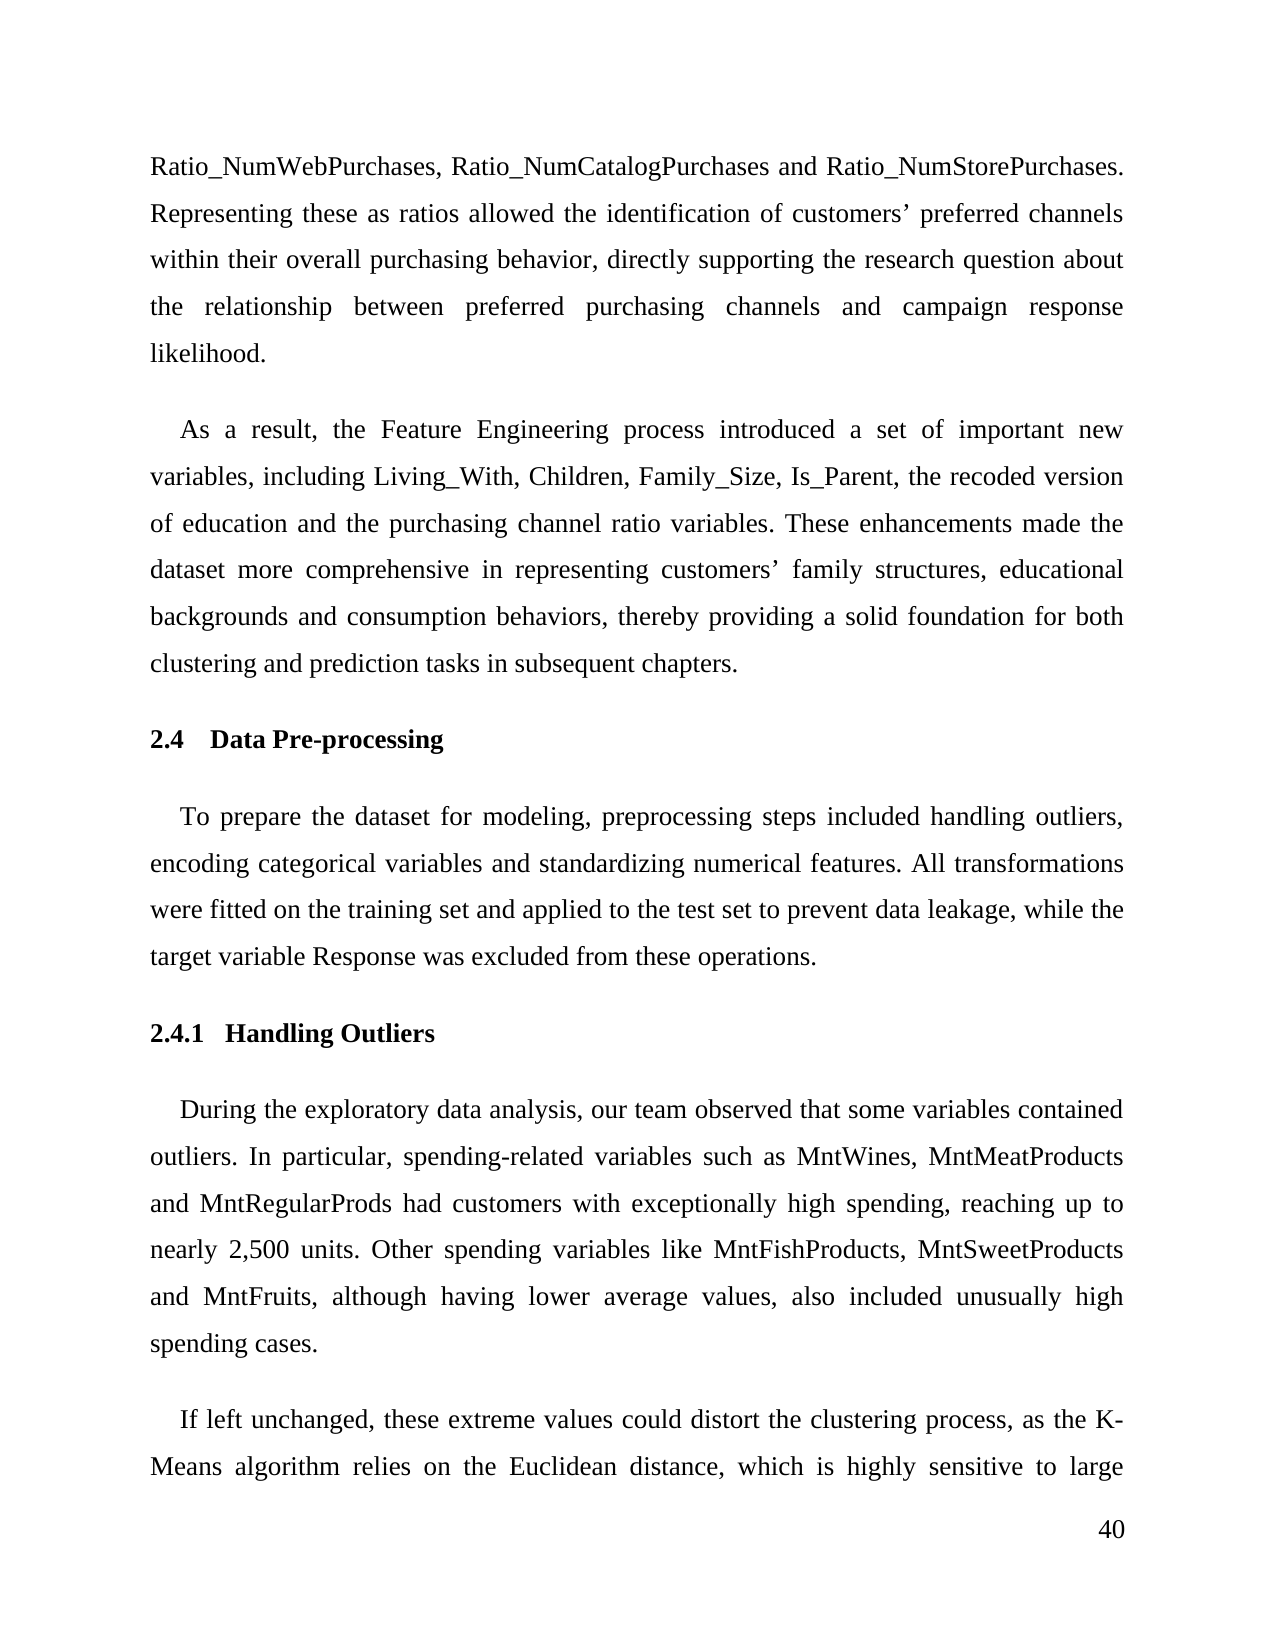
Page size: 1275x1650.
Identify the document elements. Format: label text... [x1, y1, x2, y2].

subtitle Handling Outliers [150, 1017, 1125, 1048]
text To prepare the dataset for modeling, preprocessing steps included handling outliers, encoding categorical variables and standardizing numerical features. All transformations were fitted on the training set and applied to the test set to prevent data leakage, while the target variable Response was excluded from these operations. [150, 800, 1125, 971]
subtitle Data Pre-processing [150, 723, 1125, 754]
text During the exploratory data analysis, our team observed that some variables contained outliers. In particular, spending-related variables such as MntWines, MntMeatProducts and MntRegularProds had customers with exceptionally high spending, reaching up to nearly 2,500 units. Other spending variables like MntFishProducts, MntSweetProducts and MntFruits, although having lower average values, also included unusually high spending cases. [150, 1093, 1125, 1358]
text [150, 150, 1125, 368]
text As a result, the Feature Engineering process introduced a set of important new variables, including Living_With, Children, Family_Size, Is_Parent, the recoded version of education and the purchasing channel ratio variables. These enhancements made the dataset more comprehensive in representing customers’ family structures, educational backgrounds and consumption behaviors, thereby providing a solid foundation for both clustering and prediction tasks in subsequent chapters. [150, 413, 1125, 678]
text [150, 1403, 1125, 1481]
